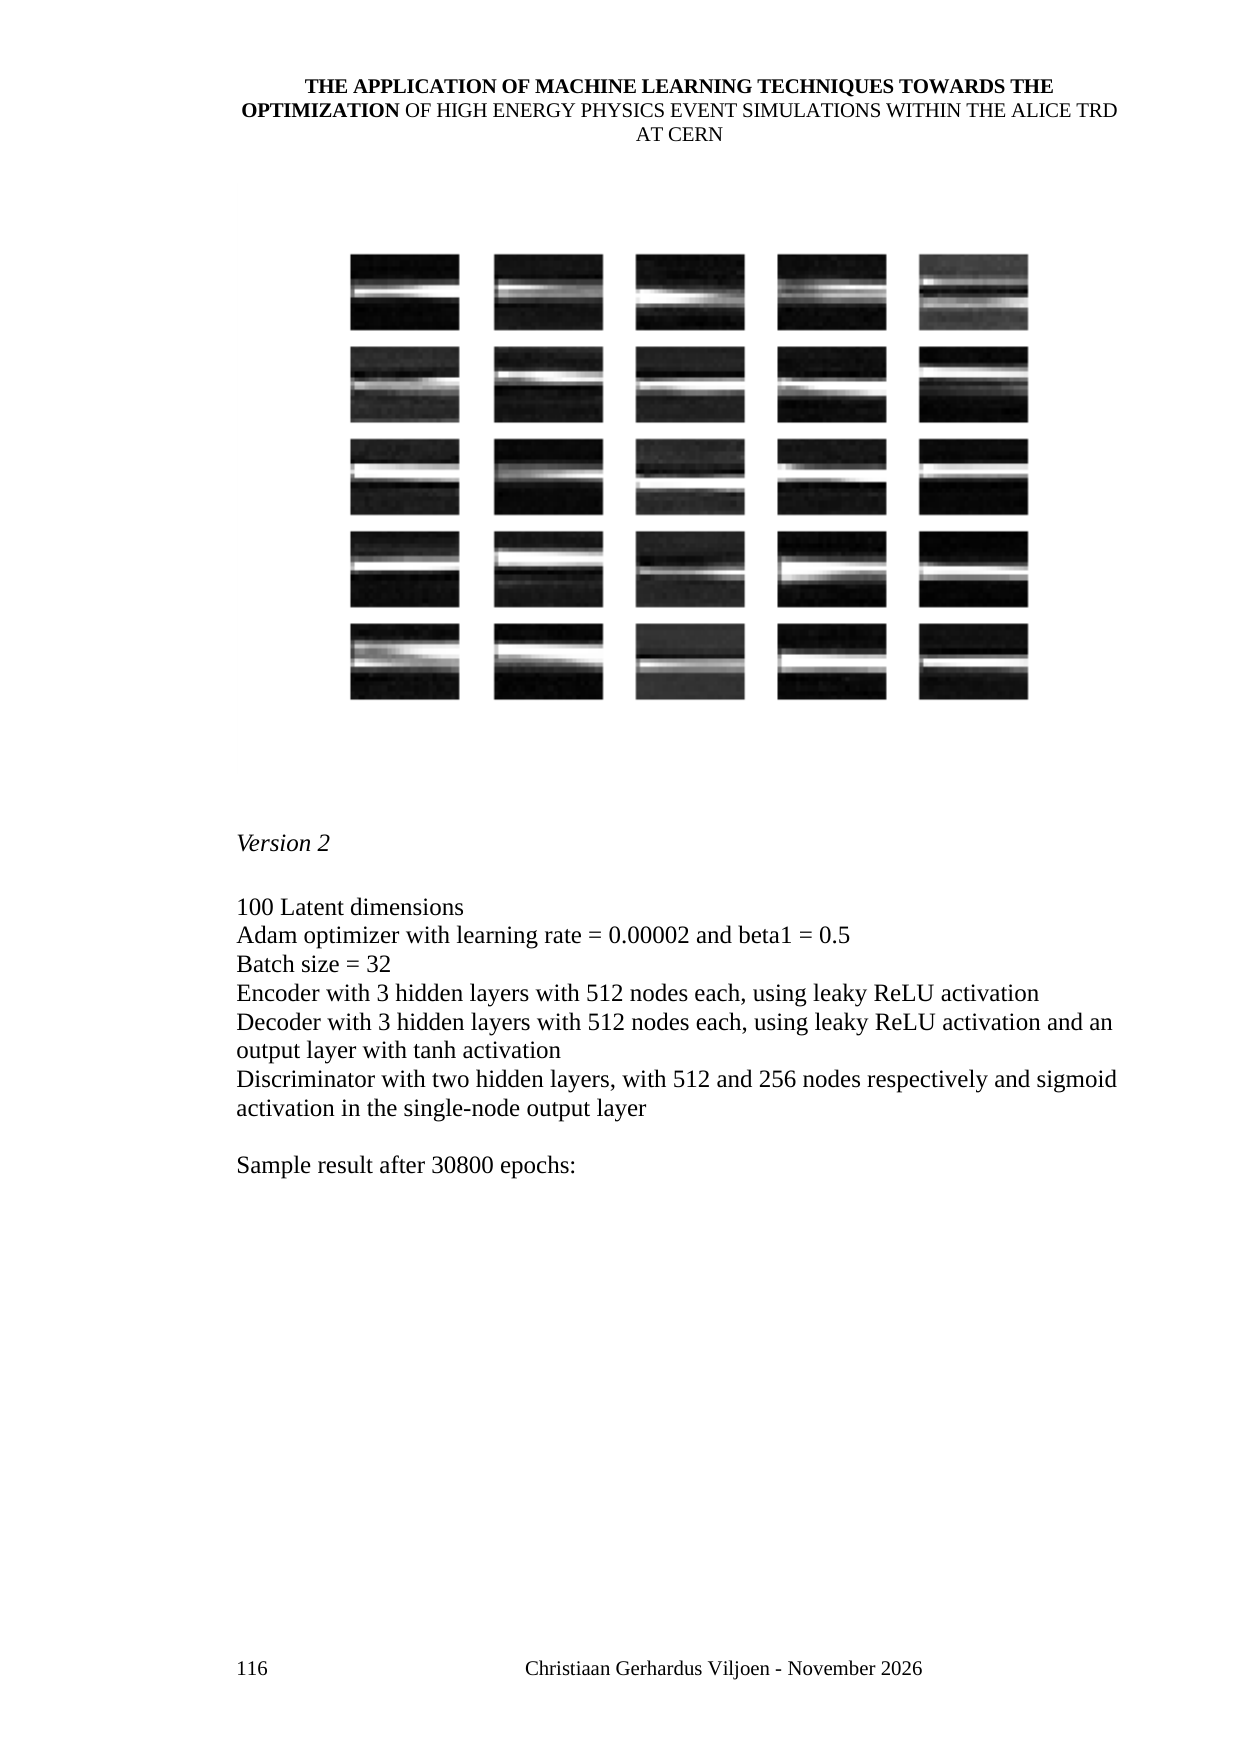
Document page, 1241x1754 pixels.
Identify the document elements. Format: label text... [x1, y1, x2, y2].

text Batch size = 32 [236, 949, 1122, 978]
text Adam optimizer with learning rate = 0.00002 and beta1 = 0.5 [236, 920, 1122, 949]
picture [236, 183, 1123, 774]
text Discriminator with two hidden layers, with 512 and 256 nodes respectively and sigmoid activation in the single-node output layer [236, 1064, 1122, 1122]
text Encoder with 3 hidden layers with 512 nodes each, using leaky ReLU activation [236, 978, 1122, 1007]
text 100 Latent dimensions [236, 892, 1122, 920]
text Decoder with 3 hidden layers with 512 nodes each, using leaky ReLU activation and an output layer with tanh activation [236, 1007, 1122, 1064]
text Sample result after 30800 epochs: [236, 1150, 1122, 1179]
subtitle Version 2 [236, 828, 1122, 857]
